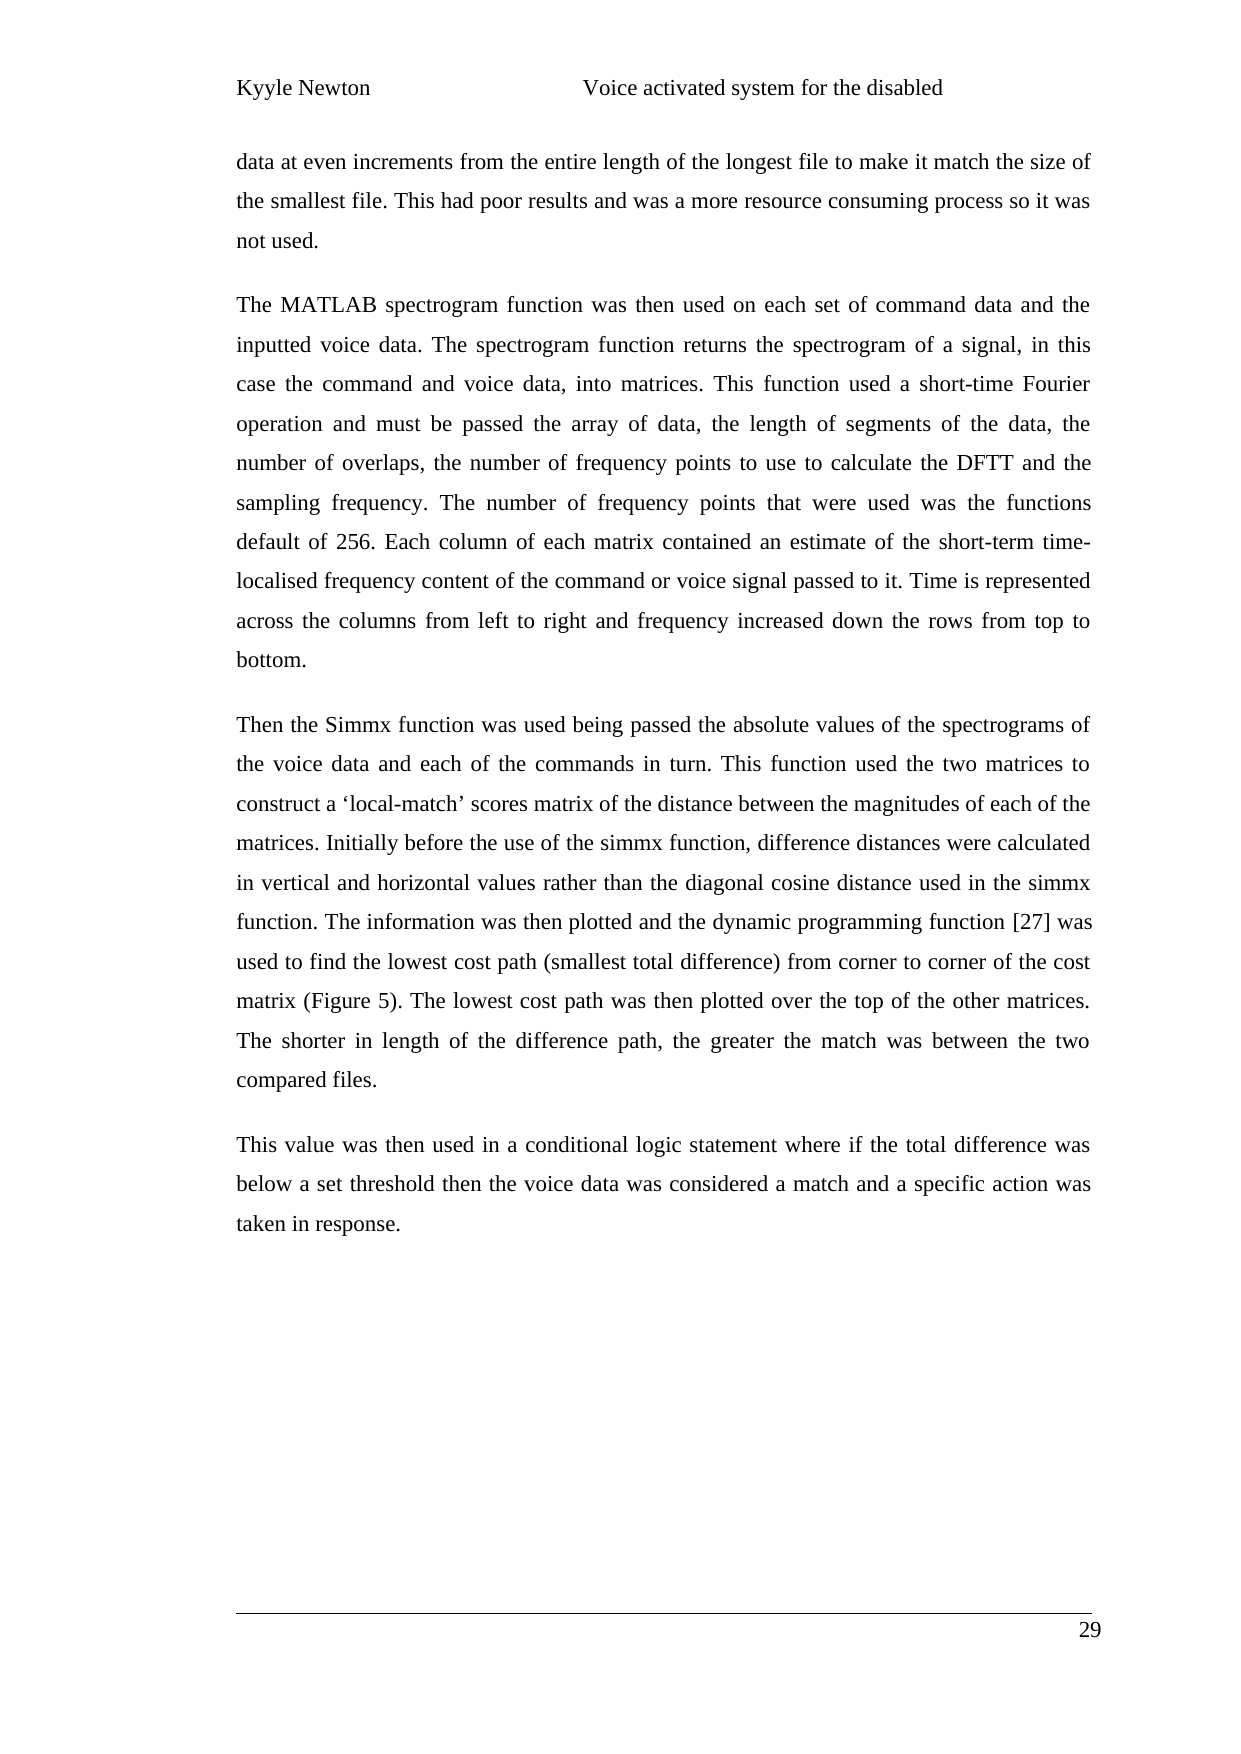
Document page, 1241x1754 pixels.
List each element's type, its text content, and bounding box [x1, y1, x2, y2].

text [236, 148, 1092, 253]
text The MATLAB spectrogram function was then used on each set of command data and the inputted voice data. The spectrogram function returns the spectrogram of a signal, in this case the command and voice data, into matrices. This function used a short-time Fourier operation and must be passed the array of data, the length of segments of the data, the number of overlaps, the number of frequency points to use to calculate the DFTT and the sampling frequency. The number of frequency points that were used was the functions default of 256. Each column of each matrix contained an estimate of the short-term time-localised frequency content of the command or voice signal passed to it. Time is represented across the columns from left to right and frequency increased down the rows from top to bottom. [236, 291, 1092, 673]
text This value was then used in a conditional logic statement where if the total difference was below a set threshold then the voice data was considered a match and a specific action was taken in response. [236, 1131, 1092, 1236]
text Then the Simmx function was used being passed the absolute values of the spectrograms of the voice data and each of the commands in turn. This function used the two matrices to construct a ‘local-match’ scores matrix of the distance between the magnitudes of each of the matrices. Initially before the use of the simmx function, difference distances were calculated in vertical and horizontal values rather than the diagonal cosine distance used in the simmx function. The information was then plotted and the dynamic programming function [27] was used to find the lowest cost path (smallest total difference) from corner to corner of the cost matrix (Figure 5). The lowest cost path was then plotted over the top of the other matrices. The shorter in length of the difference path, the greater the match was between the two compared files. [236, 711, 1092, 1093]
